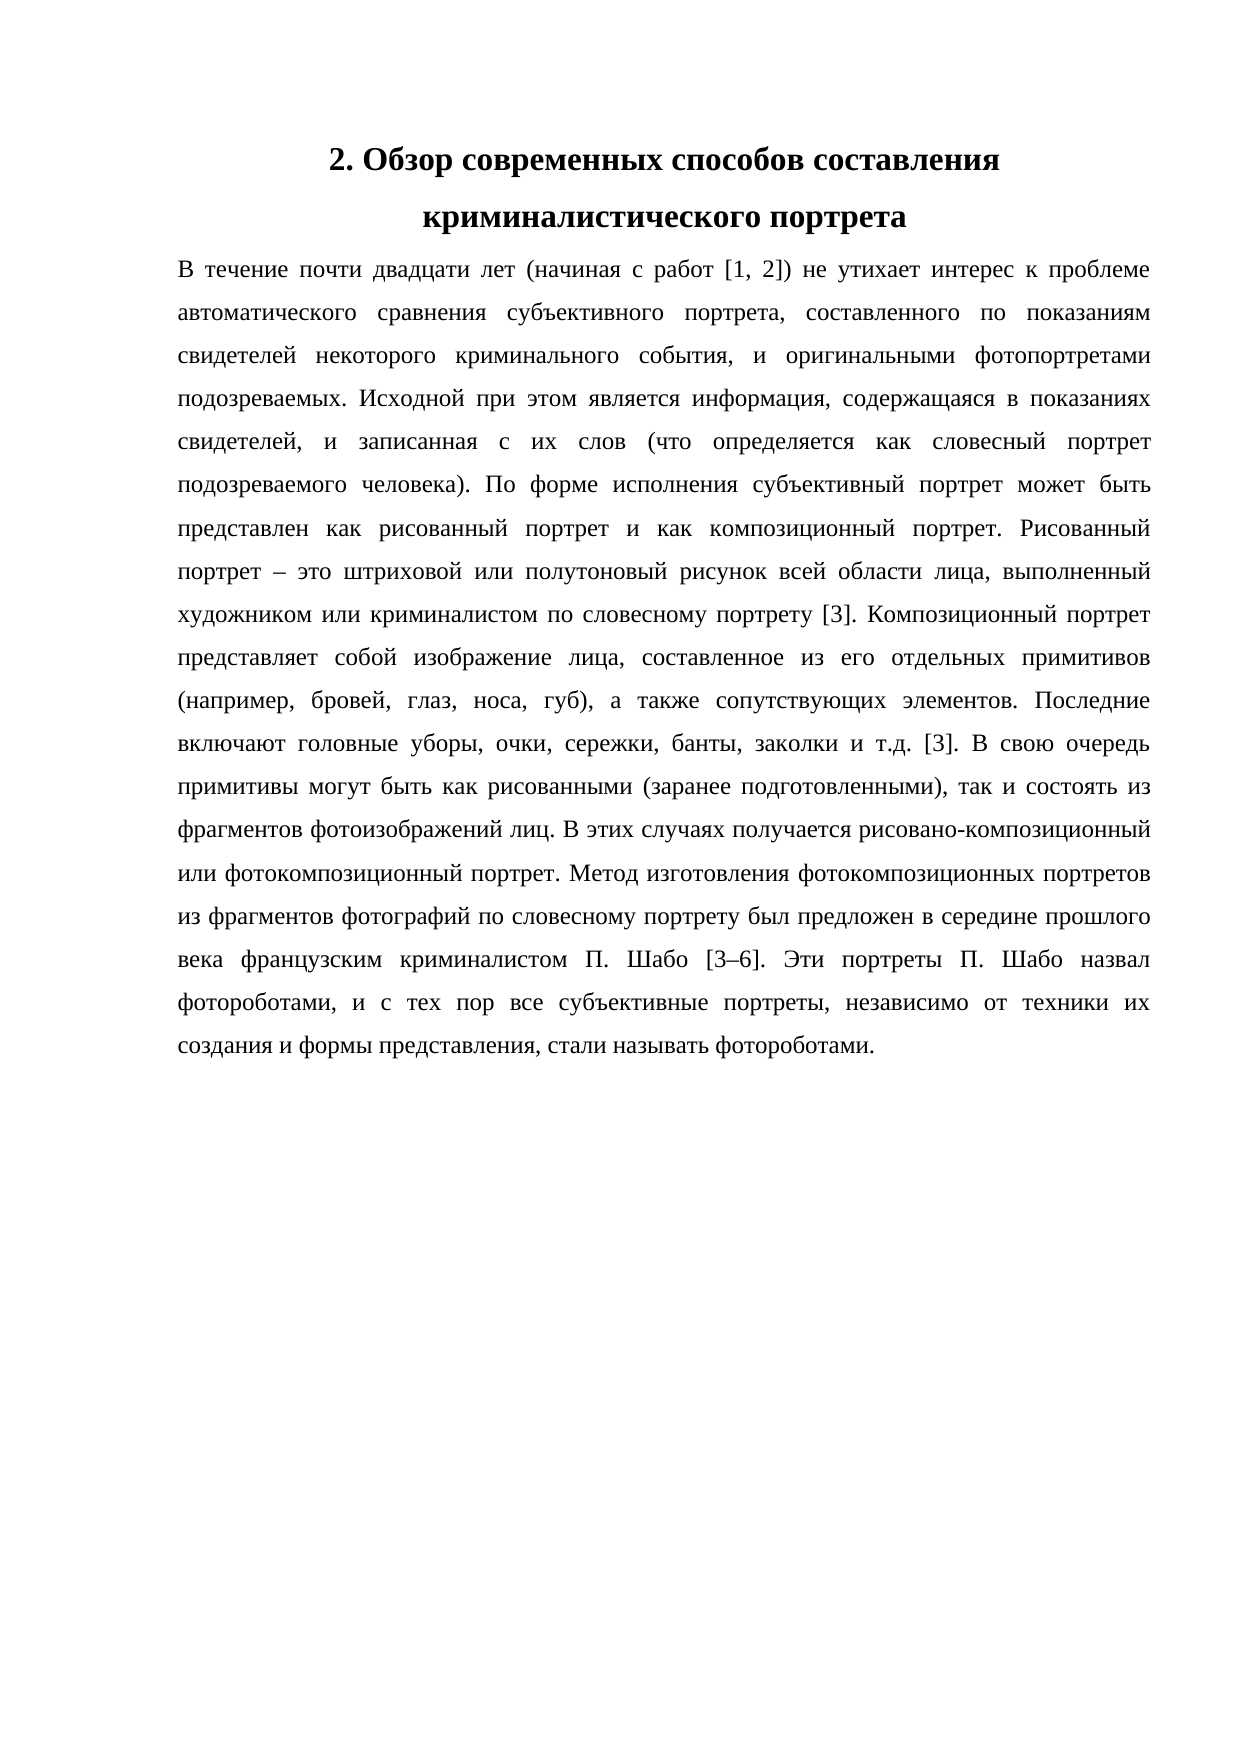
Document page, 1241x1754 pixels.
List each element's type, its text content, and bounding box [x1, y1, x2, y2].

subtitle 2. Обзор современных способов составления криминалистического портрета [177, 139, 1152, 235]
text В течение почти двадцати лет (начиная с работ [1, 2]) не утихает интерес к проблеме автоматического сравнения субъективного портрета, составленного по показаниям свидетелей некоторого криминального события, и оригинальными фотопортретами подозреваемых. Исходной при этом является информация, содержащаяся в показаниях свидетелей, и записанная с их слов (что определяется как словесный портрет подозреваемого человека). По форме исполнения субъективный портрет может быть представлен как рисованный портрет и как композиционный портрет. Рисованный портрет – это штриховой или полутоновый рисунок всей области лица, выполненный художником или криминалистом по словесному портрету [3]. Композиционный портрет представляет собой изображение лица, составленное из его отдельных примитивов (например, бровей, глаз, носа, губ), а также сопутствующих элементов. Последние включают головные уборы, очки, сережки, банты, заколки и т.д. [3]. В свою очередь примитивы могут быть как рисованными (заранее подготовленными), так и состоять из фрагментов фотоизображений лиц. В этих случаях получается рисовано-композиционный или фотокомпозиционный портрет. Метод изготовления фотокомпозиционных портретов из фрагментов фотографий по словесному портрету был предложен в середине прошлого века французским криминалистом П. Шабо [3–6]. Эти портреты П. Шабо назвал фотороботами, и с тех пор все субъективные портреты, независимо от техники их создания и формы представления, стали называть фотороботами. [177, 254, 1152, 1059]
